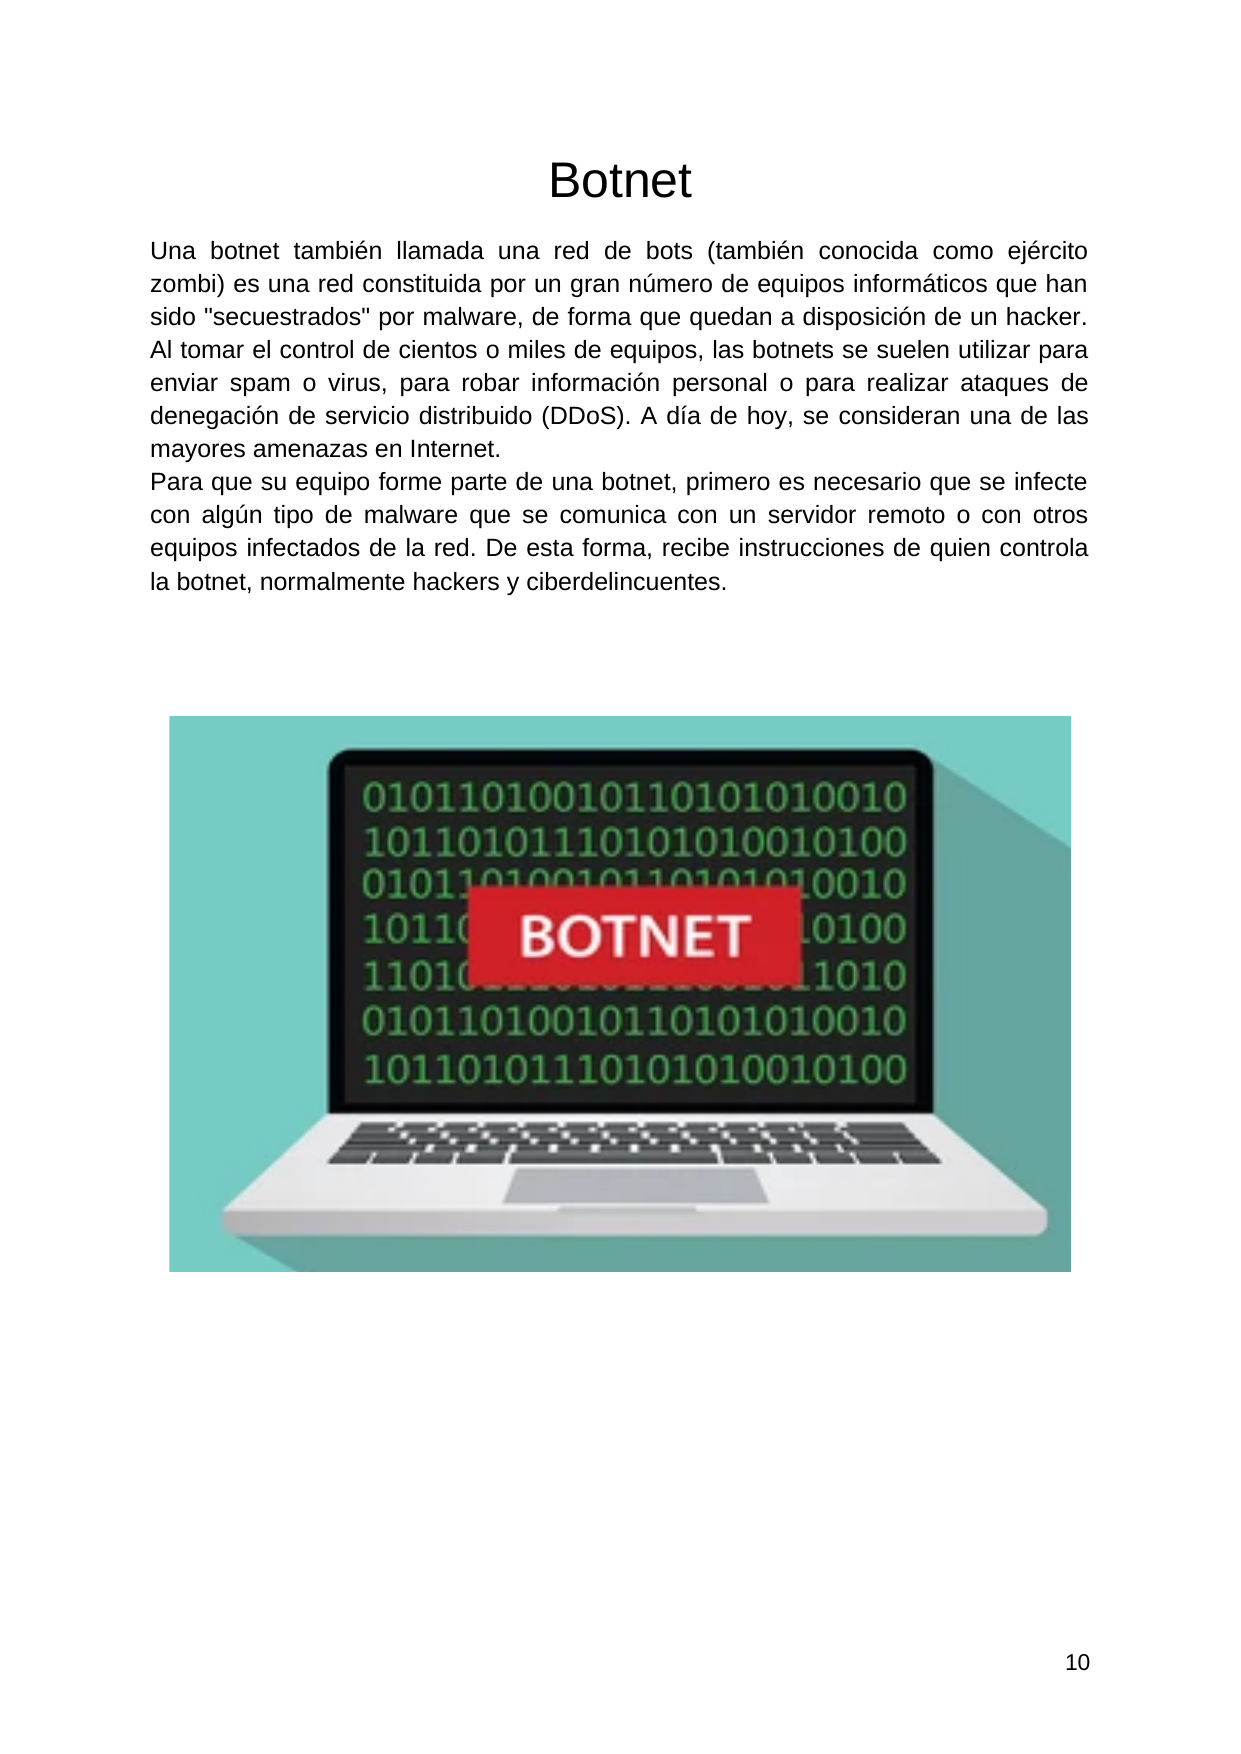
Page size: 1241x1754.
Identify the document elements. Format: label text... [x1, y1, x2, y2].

text Para que su equipo forme parte de una botnet, primero es necesario que se infecte con algún tipo de malware que se comunica con un servidor remoto o con otros equipos infectados de la red. De esta forma, recibe instrucciones de quien controla la botnet, normalmente hackers y ciberdelincuentes. [150, 467, 1090, 595]
text Botnet [150, 150, 1090, 207]
picture [169, 716, 1071, 1272]
text Una botnet también llamada una red de bots (también conocida como ejército zombi) es una red constituida por un gran número de equipos informáticos que han sido "secuestrados" por malware, de forma que quedan a disposición de un hacker. Al tomar el control de cientos o miles de equipos, las botnets se suelen utilizar para enviar spam o virus, para robar información personal o para realizar ataques de denegación de servicio distribuido (DDoS). A día de hoy, se consideran una de las mayores amenazas en Internet. [150, 236, 1090, 463]
